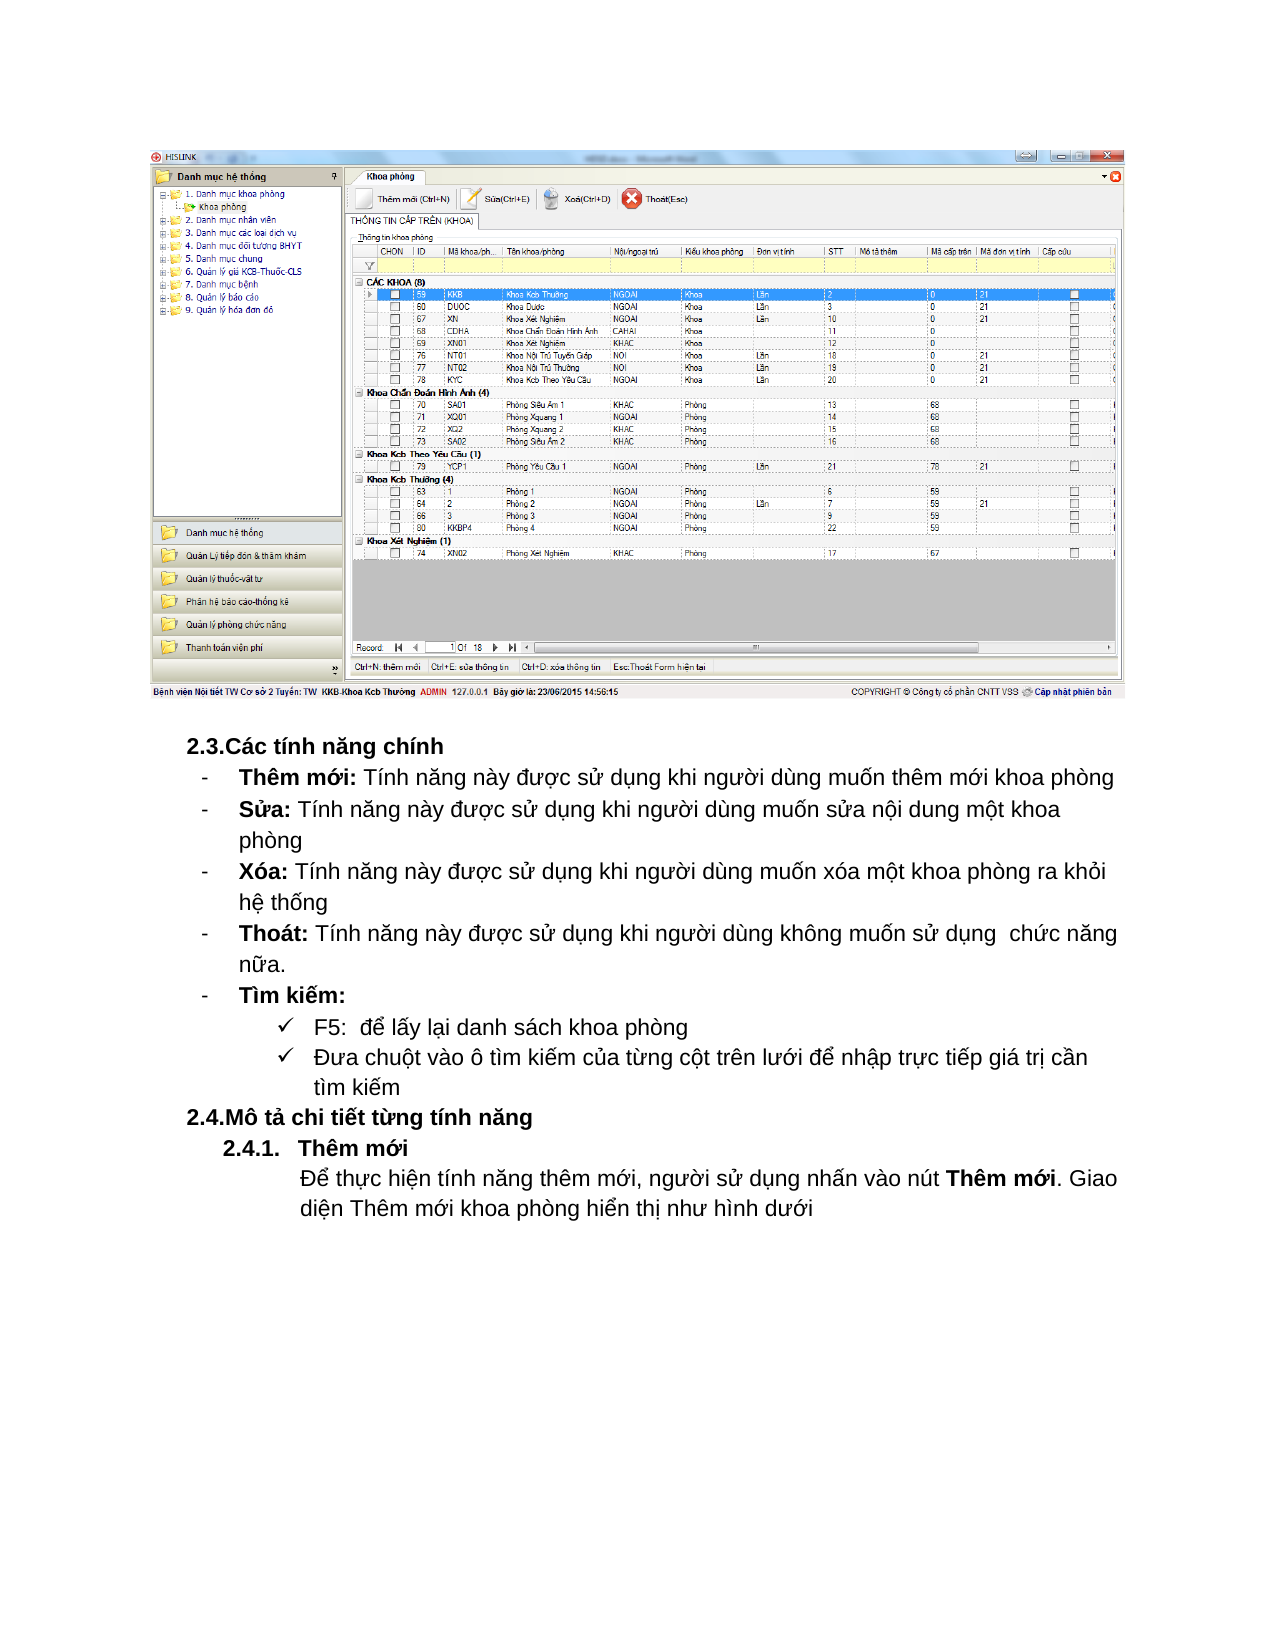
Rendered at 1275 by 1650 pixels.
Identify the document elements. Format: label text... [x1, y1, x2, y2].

list Đưa chuột vào ô tìm kiếm của từng cột trên lưới để nhập trực tiếp giá trị cần tìm kiếm [276, 1044, 1125, 1101]
list Thêm mới [223, 1134, 1125, 1161]
list Mô tả chi tiết từng tính năng [186, 1104, 1125, 1131]
list Thoát: Tính năng này được sử dụng khi người dùng không muốn sử dụng chức năng nữa. [201, 919, 1125, 978]
list Để thực hiện tính năng thêm mới, người sử dụng nhấn vào nút Thêm mới. Giao diện Thêm mới khoa phòng hiển thị như hình dưới [300, 1165, 1125, 1221]
list F5: để lấy lại danh sách khoa phòng [276, 1014, 1125, 1040]
picture [150, 150, 1125, 699]
list Thêm mới: Tính năng này được sử dụng khi người dùng muốn thêm mới khoa phòng [201, 763, 1125, 791]
list Các tính năng chính [186, 733, 1125, 759]
list Tìm kiếm: [201, 982, 1125, 1009]
list Sửa: Tính năng này được sử dụng khi người dùng muốn sửa nội dung một khoa phòng [201, 795, 1125, 853]
list Xóa: Tính năng này được sử dụng khi người dùng muốn xóa một khoa phòng ra khỏi hệ thống [201, 857, 1125, 916]
